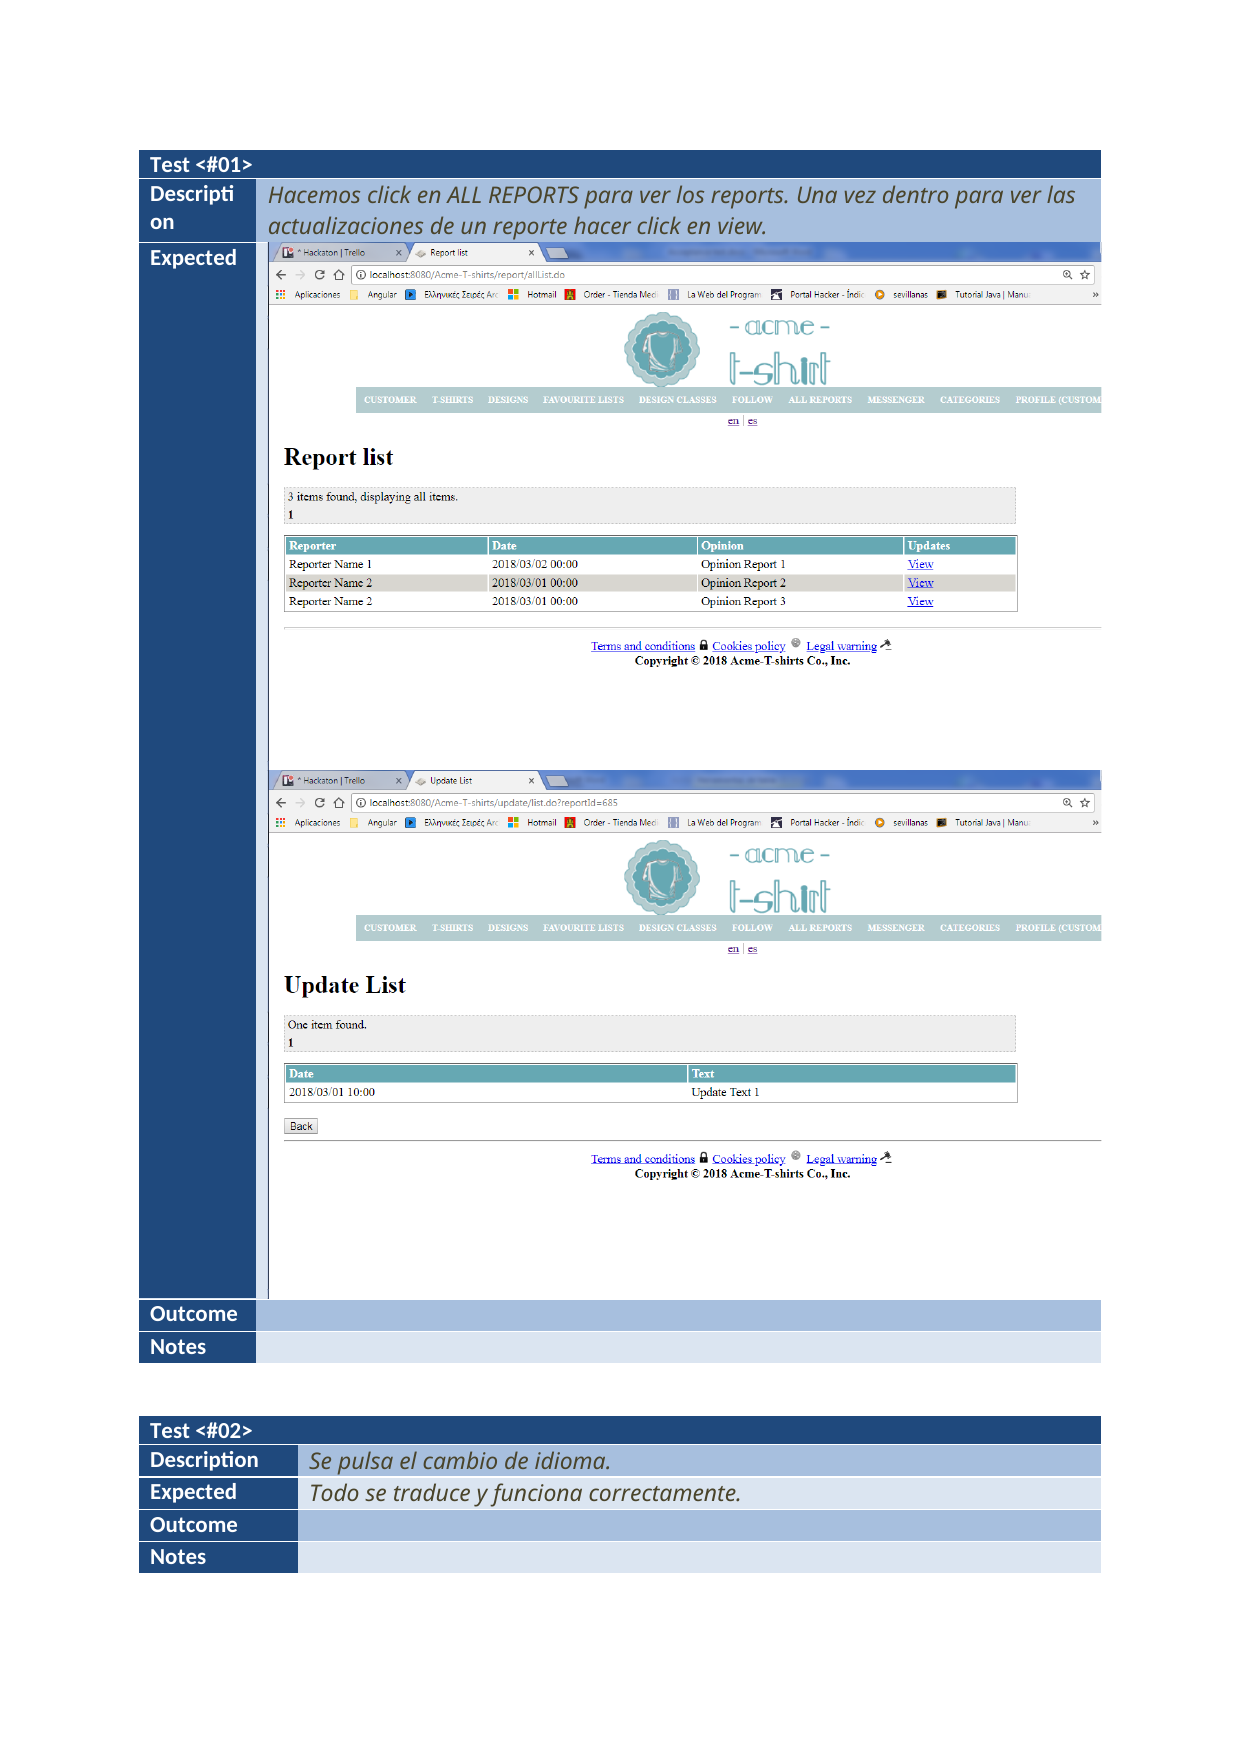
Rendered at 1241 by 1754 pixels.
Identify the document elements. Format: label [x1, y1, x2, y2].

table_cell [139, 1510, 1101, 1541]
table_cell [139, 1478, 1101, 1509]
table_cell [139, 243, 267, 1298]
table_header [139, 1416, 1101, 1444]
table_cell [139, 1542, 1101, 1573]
picture [267, 242, 1102, 1299]
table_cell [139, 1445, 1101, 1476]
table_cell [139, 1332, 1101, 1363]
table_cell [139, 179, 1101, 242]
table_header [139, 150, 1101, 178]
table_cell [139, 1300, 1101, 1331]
